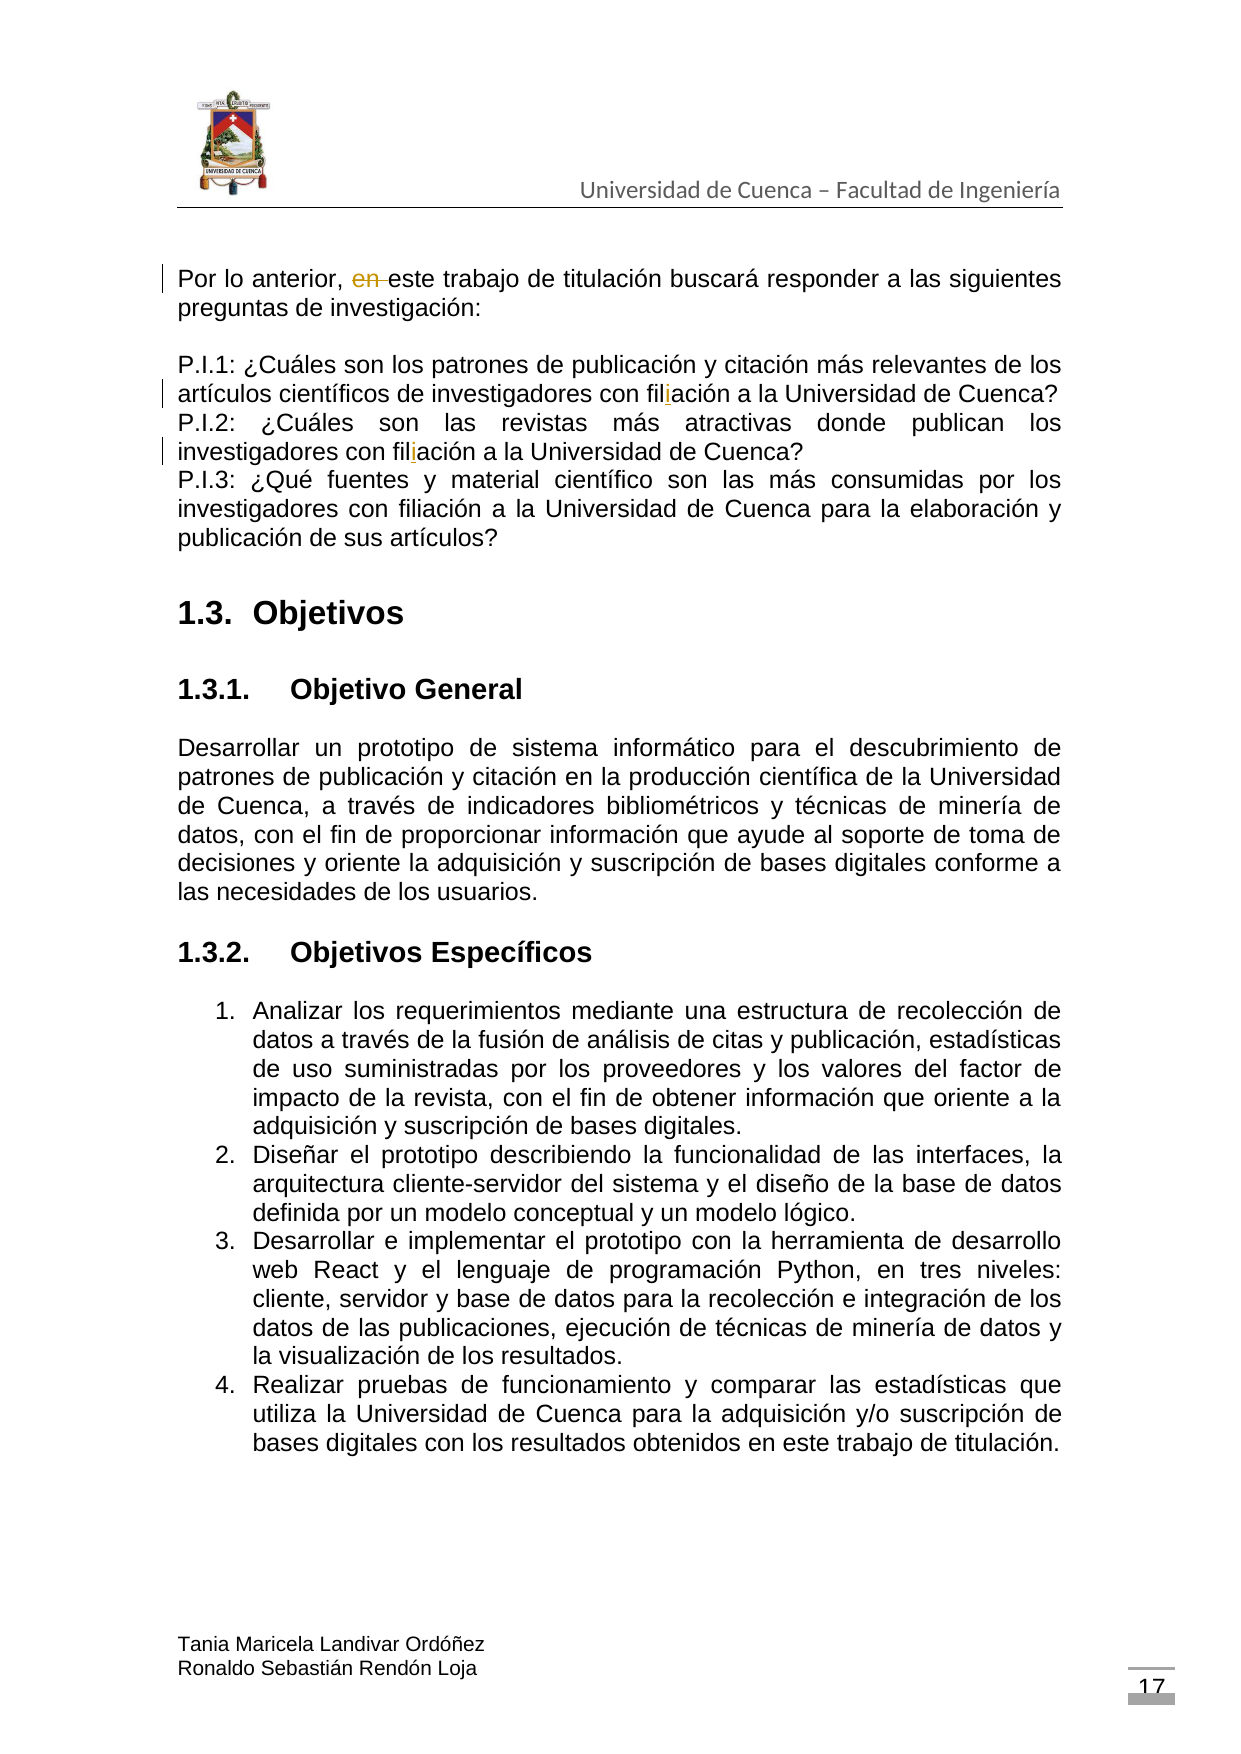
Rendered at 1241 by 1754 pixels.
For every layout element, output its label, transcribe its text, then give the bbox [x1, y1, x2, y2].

picture [177, 86, 290, 199]
list Realizar pruebas de funcionamiento y comparar las estadísticas que utiliza la Universidad de Cuenca para la adquisición y/o suscripción de bases digitales con los resultados obtenidos en este trabajo de titulación. [215, 1370, 1063, 1456]
text P.I.1: ¿Cuáles son los patrones de publicación y citación más relevantes de los artículos científicos de investigadores con filación a la Universidad de Cuenca? [177, 350, 1063, 408]
text P.I.3: ¿Qué fuentes y material científico son las más consumidas por los investigadores con filiación a la Universidad de Cuenca para la elaboración y publicación de sus artículos? [177, 465, 1063, 552]
list Diseñar el prototipo describiendo la funcionalidad de las interfaces, la arquitectura cliente-servidor del sistema y el diseño de la base de datos definida por un modelo conceptual y un modelo lógico. [215, 1140, 1063, 1226]
subtitle Objetivos [177, 593, 1063, 632]
text Por lo anterior, este trabajo de titulación buscará responder a las siguientes preguntas de investigación: [177, 264, 1063, 322]
text P.I.2: ¿Cuáles son las revistas más atractivas donde publican los investigadores con filación a la Universidad de Cuenca? [177, 408, 1063, 465]
list Desarrollar e implementar el prototipo con la herramienta de desarrollo web React y el lenguaje de programación Python, en tres niveles: cliente, servidor y base de datos para la recolección e integración de los datos de las publicaciones, ejecución de técnicas de minería de datos y la visualización de los resultados. [215, 1226, 1063, 1370]
list Analizar los requerimientos mediante una estructura de recolección de datos a través de la fusión de análisis de citas y publicación, estadísticas de uso suministradas por los proveedores y los valores del factor de impacto de la revista, con el fin de obtener información que oriente a la adquisición y suscripción de bases digitales. [215, 996, 1063, 1140]
subtitle Objetivos Específicos [177, 935, 1063, 969]
text Desarrollar un prototipo de sistema informático para el descubrimiento de patrones de publicación y citación en la producción científica de la Universidad de Cuenca, a través de indicadores bibliométricos y técnicas de minería de datos, con el fin de proporcionar información que ayude al soporte de toma de decisiones y oriente la adquisición y suscripción de bases digitales conforme a las necesidades de los usuarios. [177, 733, 1063, 906]
subtitle Objetivo General [177, 672, 1063, 706]
